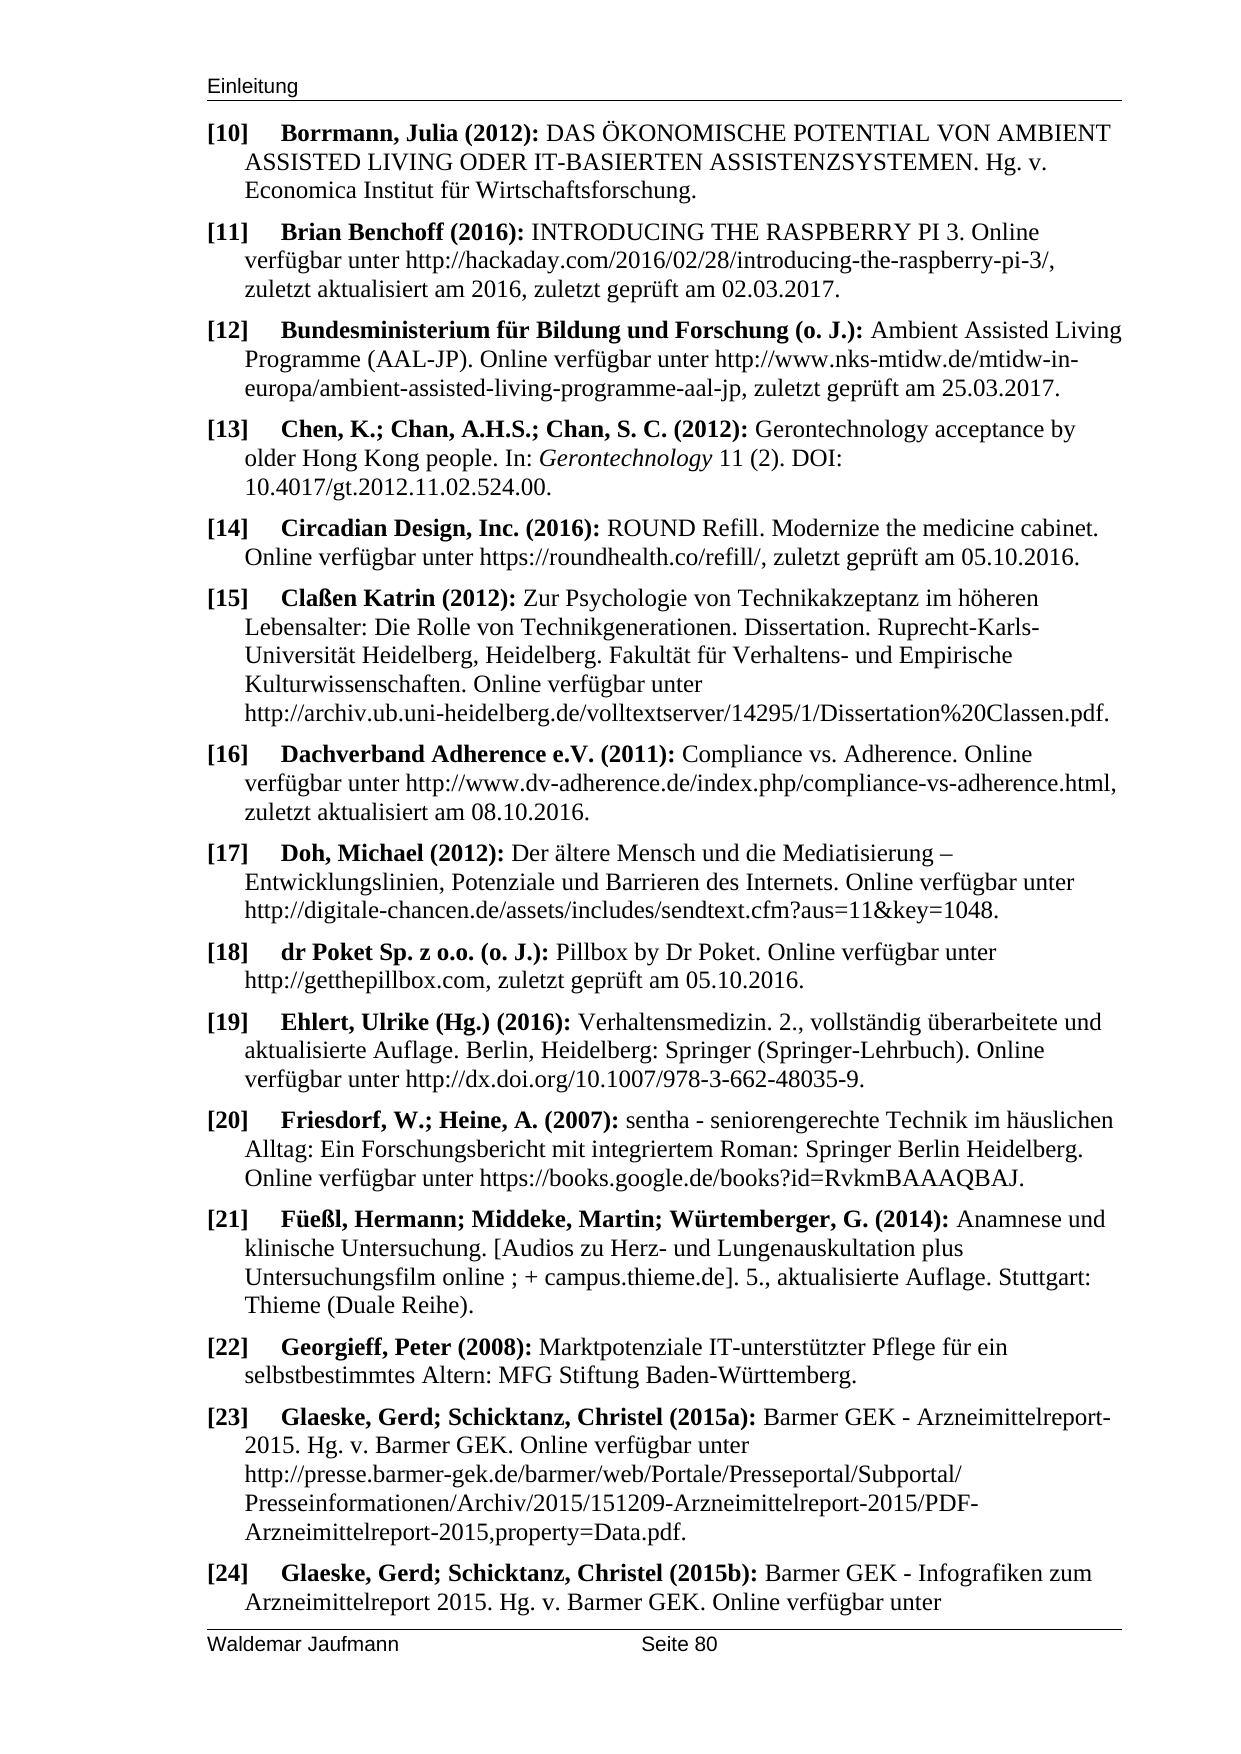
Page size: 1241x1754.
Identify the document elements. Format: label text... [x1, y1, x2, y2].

list Chen, K.; Chan, A.H.S.; Chan, S. C. (2012): Gerontechnology acceptance by older Hong Kong people. In: Gerontechnology 11 (2). DOI: 10.4017/gt.2012.11.02.524.00. [207, 414, 1122, 501]
list Georgieff, Peter (2008): Marktpotenziale IT-unterstützter Pflege für ein selbstbestimmtes Altern: MFG Stiftung Baden-Württemberg. [207, 1332, 1122, 1389]
list dr Poket Sp. z o.o. (o. J.): Pillbox by Dr Poket. Online verfügbar unter http://getthepillbox.com, zuletzt geprüft am 05.10.2016. [207, 937, 1122, 994]
list Ehlert, Ulrike (Hg.) (2016): Verhaltensmedizin. 2., vollständig überarbeitete und aktualisierte Auflage. Berlin, Heidelberg: Springer (Springer-Lehrbuch). Online verfügbar unter http://dx.doi.org/10.1007/978-3-662-48035-9. [207, 1007, 1122, 1093]
list Borrmann, Julia (2012): DAS ÖKONOMISCHE POTENTIAL VON AMBIENT ASSISTED LIVING ODER IT-BASIERTEN ASSISTENZSYSTEMEN. Hg. v. Economica Institut für Wirtschaftsforschung. [207, 118, 1122, 204]
list Doh, Michael (2012): Der ältere Mensch und die Mediatisierung – Entwicklungslinien, Potenziale und Barrieren des Internets. Online verfügbar unter http://digitale-chancen.de/assets/includes/sendtext.cfm?aus=11&key=1048. [207, 838, 1122, 924]
list Bundesministerium für Bildung und Forschung (o. J.): Ambient Assisted Living Programme (AAL-JP). Online verfügbar unter http://www.nks-mtidw.de/mtidw-in-europa/ambient-assisted-living-programme-aal-jp, zuletzt geprüft am 25.03.2017. [207, 316, 1122, 402]
list Claßen Katrin (2012): Zur Psychologie von Technikakzeptanz im höheren Lebensalter: Die Rolle von Technikgenerationen. Dissertation. Ruprecht-Karls-Universität Heidelberg, Heidelberg. Fakultät für Verhaltens- und Empirische Kulturwissenschaften. Online verfügbar unter http://archiv.ub.uni-heidelberg.de/volltextserver/14295/1/Dissertation%20Classen.pdf. [207, 583, 1122, 727]
list Friesdorf, W.; Heine, A. (2007): sentha - seniorengerechte Technik im häuslichen Alltag: Ein Forschungsbericht mit integriertem Roman: Springer Berlin Heidelberg. Online verfügbar unter https://books.google.de/books?id=RvkmBAAAQBAJ. [207, 1106, 1122, 1192]
list Glaeske, Gerd; Schicktanz, Christel (2015a): Barmer GEK - Arzneimittelreport-2015. Hg. v. Barmer GEK. Online verfügbar unter http://presse.barmer-gek.de/barmer/web/Portale/Presseportal/Subportal/Presseinformationen/Archiv/2015/151209-Arzneimittelreport-2015/PDF-Arzneimittelreport-2015,property=Data.pdf. [207, 1402, 1122, 1546]
list Dachverband Adherence e.V. (2011): Compliance vs. Adherence. Online verfügbar unter http://www.dv-adherence.de/index.php/compliance-vs-adherence.html, zuletzt aktualisiert am 08.10.2016. [207, 739, 1122, 826]
list Füeßl, Hermann; Middeke, Martin; Würtemberger, G. (2014): Anamnese und klinische Untersuchung. [Audios zu Herz- und Lungenauskultation plus Untersuchungsfilm online ; + campus.thieme.de]. 5., aktualisierte Auflage. Stuttgart: Thieme (Duale Reihe). [207, 1204, 1122, 1319]
list Circadian Design, Inc. (2016): ROUND Refill. Modernize the medicine cabinet. Online verfügbar unter https://roundhealth.co/refill/, zuletzt geprüft am 05.10.2016. [207, 513, 1122, 571]
list Brian Benchoff (2016): INTRODUCING THE RASPBERRY PI 3. Online verfügbar unter http://hackaday.com/2016/02/28/introducing-the-raspberry-pi-3/, zuletzt aktualisiert am 2016, zuletzt geprüft am 02.03.2017. [207, 217, 1122, 303]
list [207, 1558, 1122, 1616]
